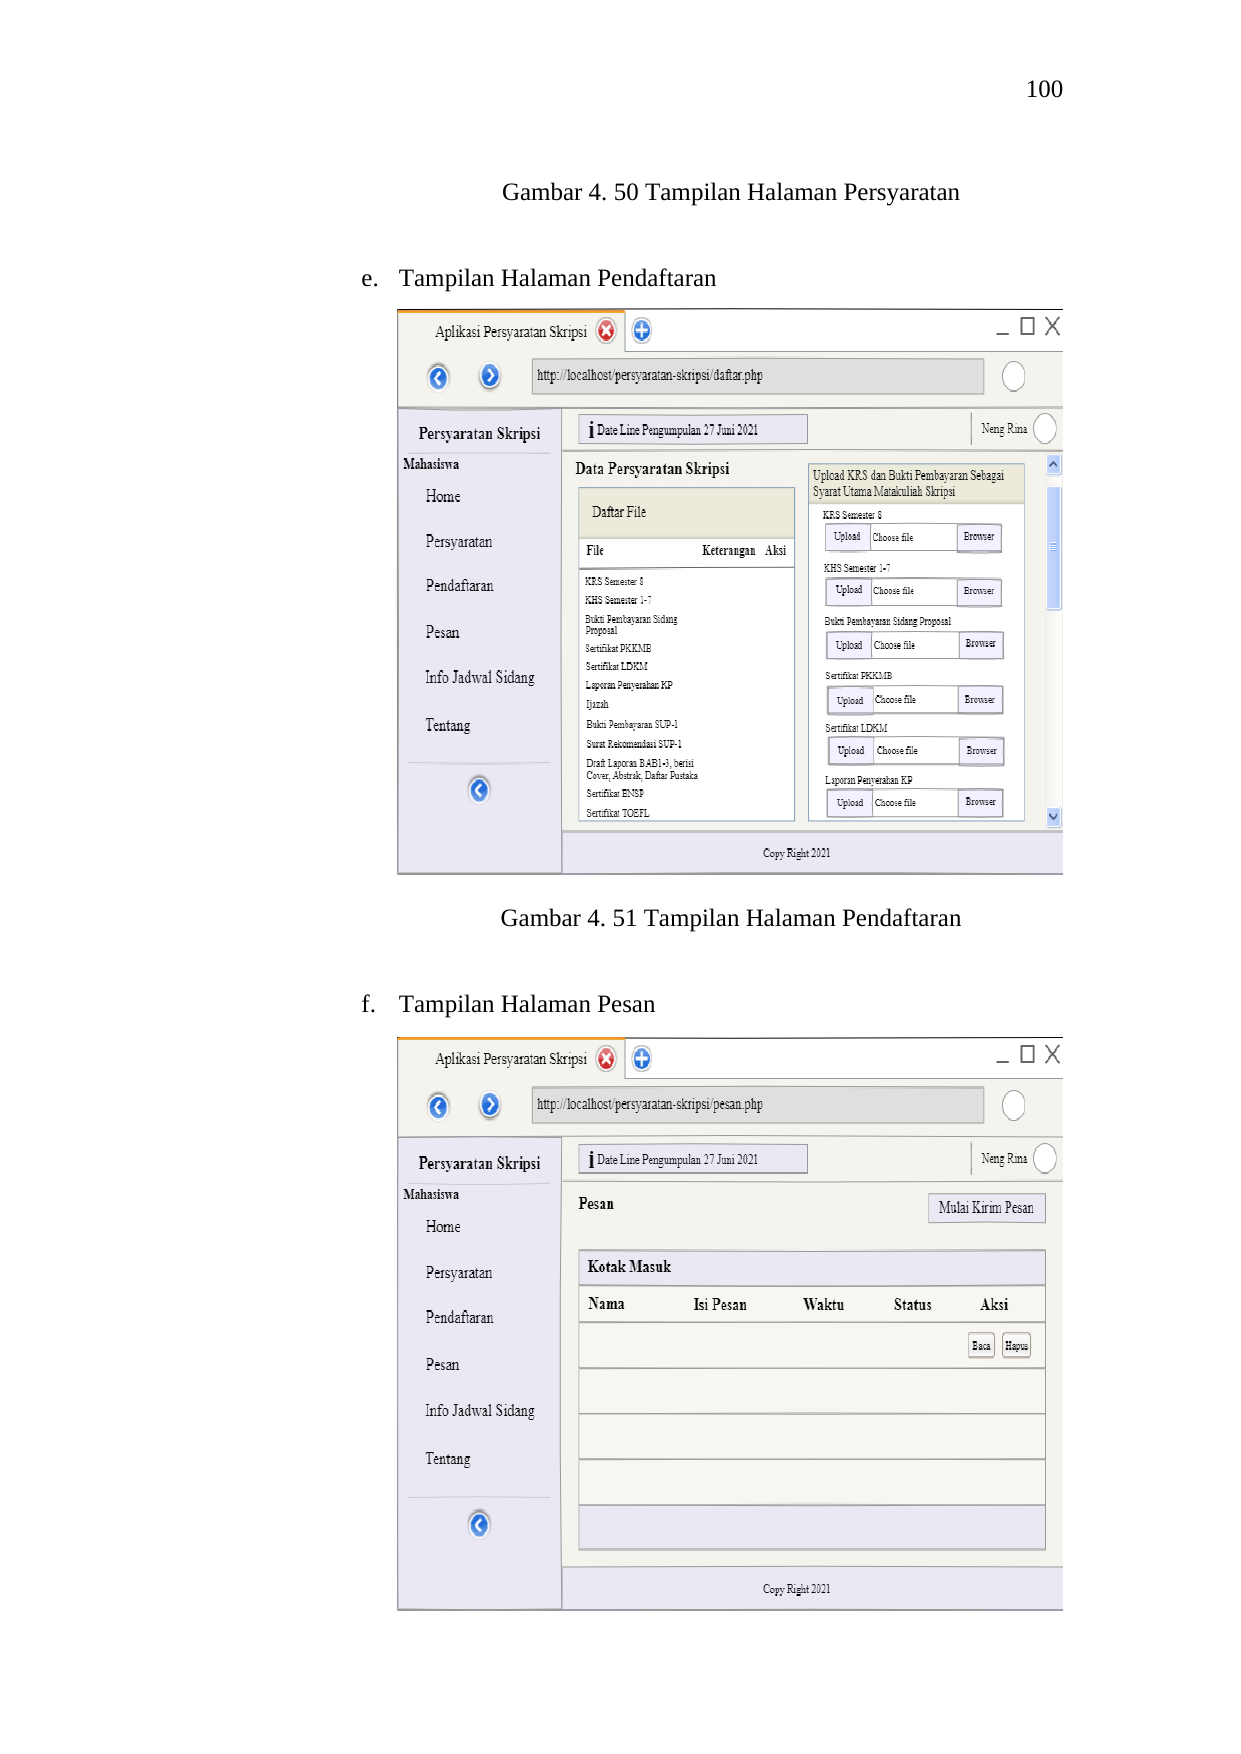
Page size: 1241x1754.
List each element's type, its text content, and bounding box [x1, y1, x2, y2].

picture [396, 307, 1063, 875]
list Tampilan Halaman Pendaftaran [361, 263, 1063, 292]
picture [396, 1035, 1063, 1611]
text Gambar 4. 50 Tampilan Halaman Persyaratan [399, 177, 1063, 206]
list Tampilan Halaman Pesan [361, 989, 1063, 1018]
text Gambar 4. 51 Tampilan Halaman Pendaftaran [399, 875, 1063, 932]
